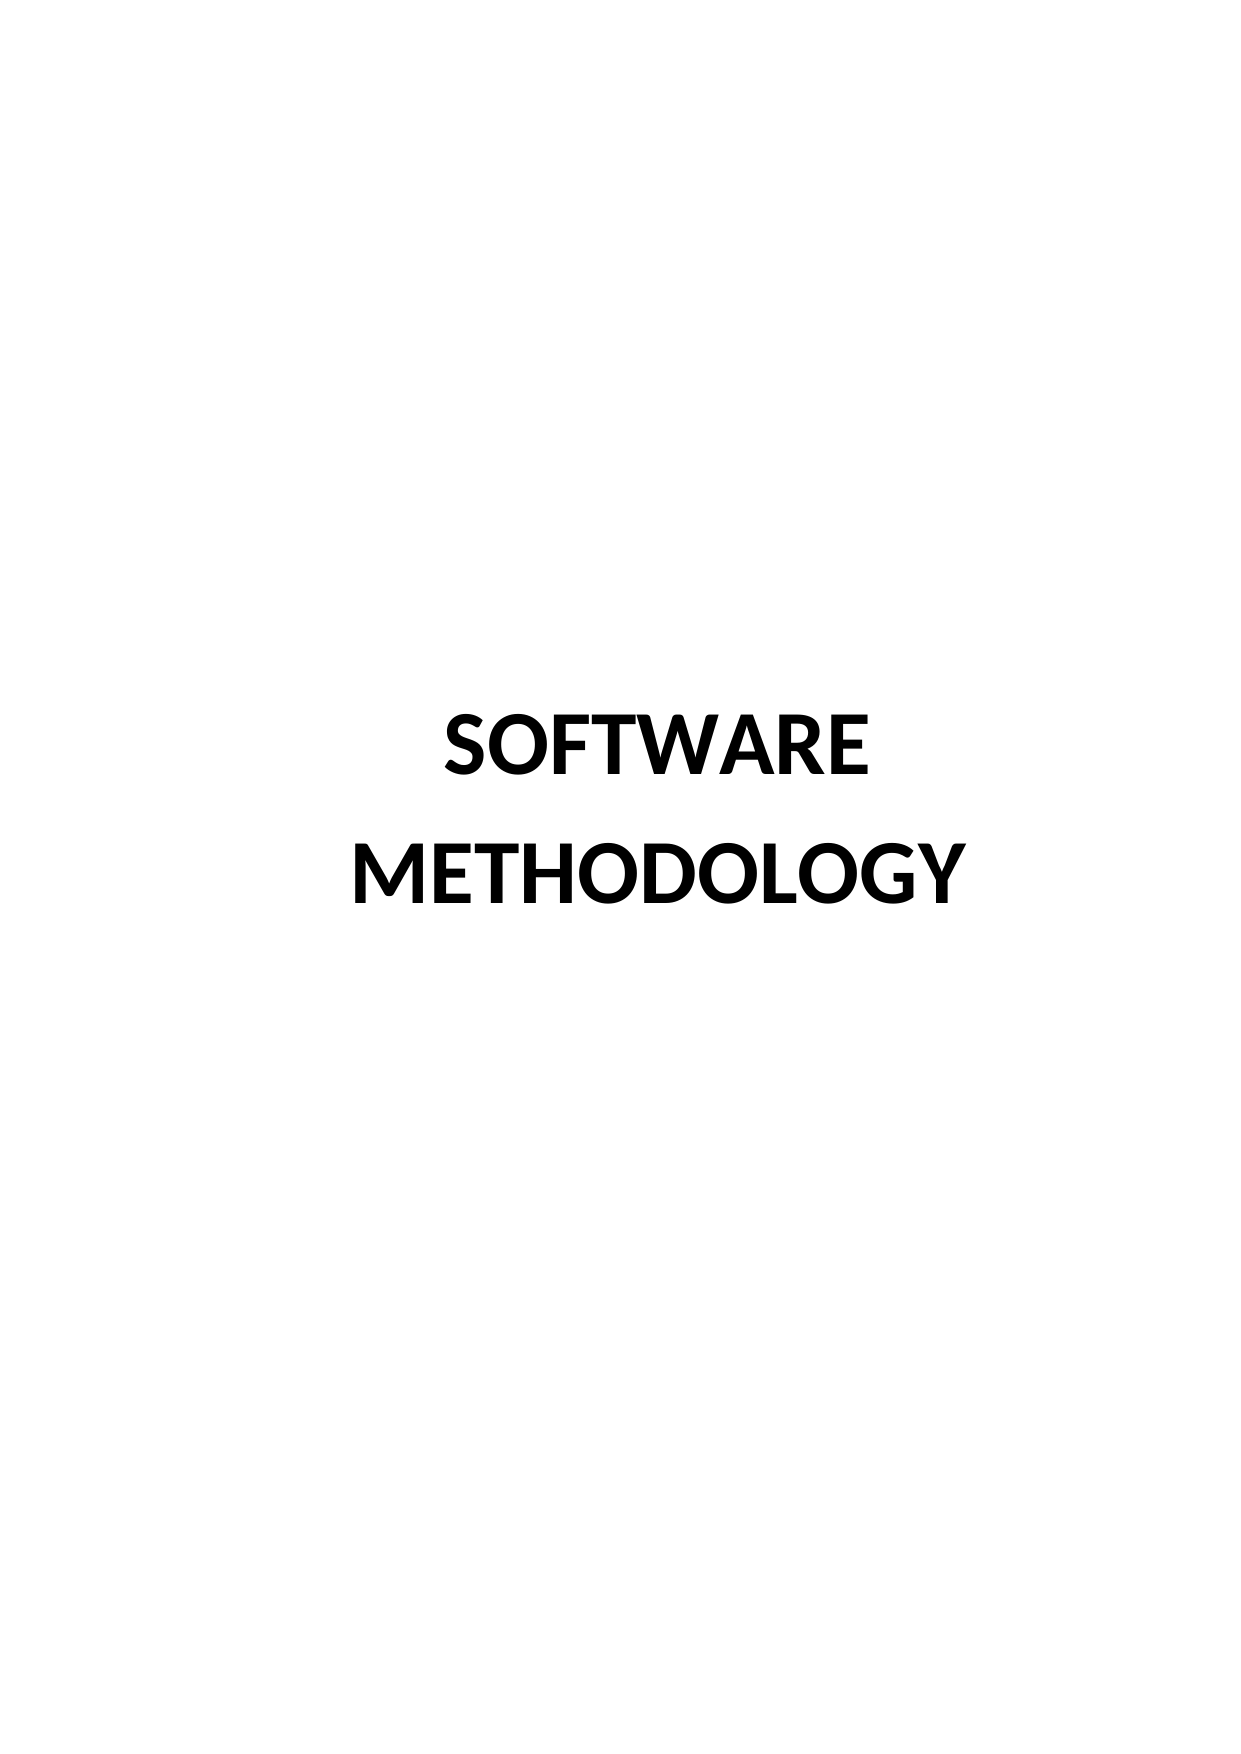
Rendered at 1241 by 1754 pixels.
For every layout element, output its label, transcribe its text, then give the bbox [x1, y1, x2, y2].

list SOFTWARE METHODOLOGY [225, 685, 1090, 926]
